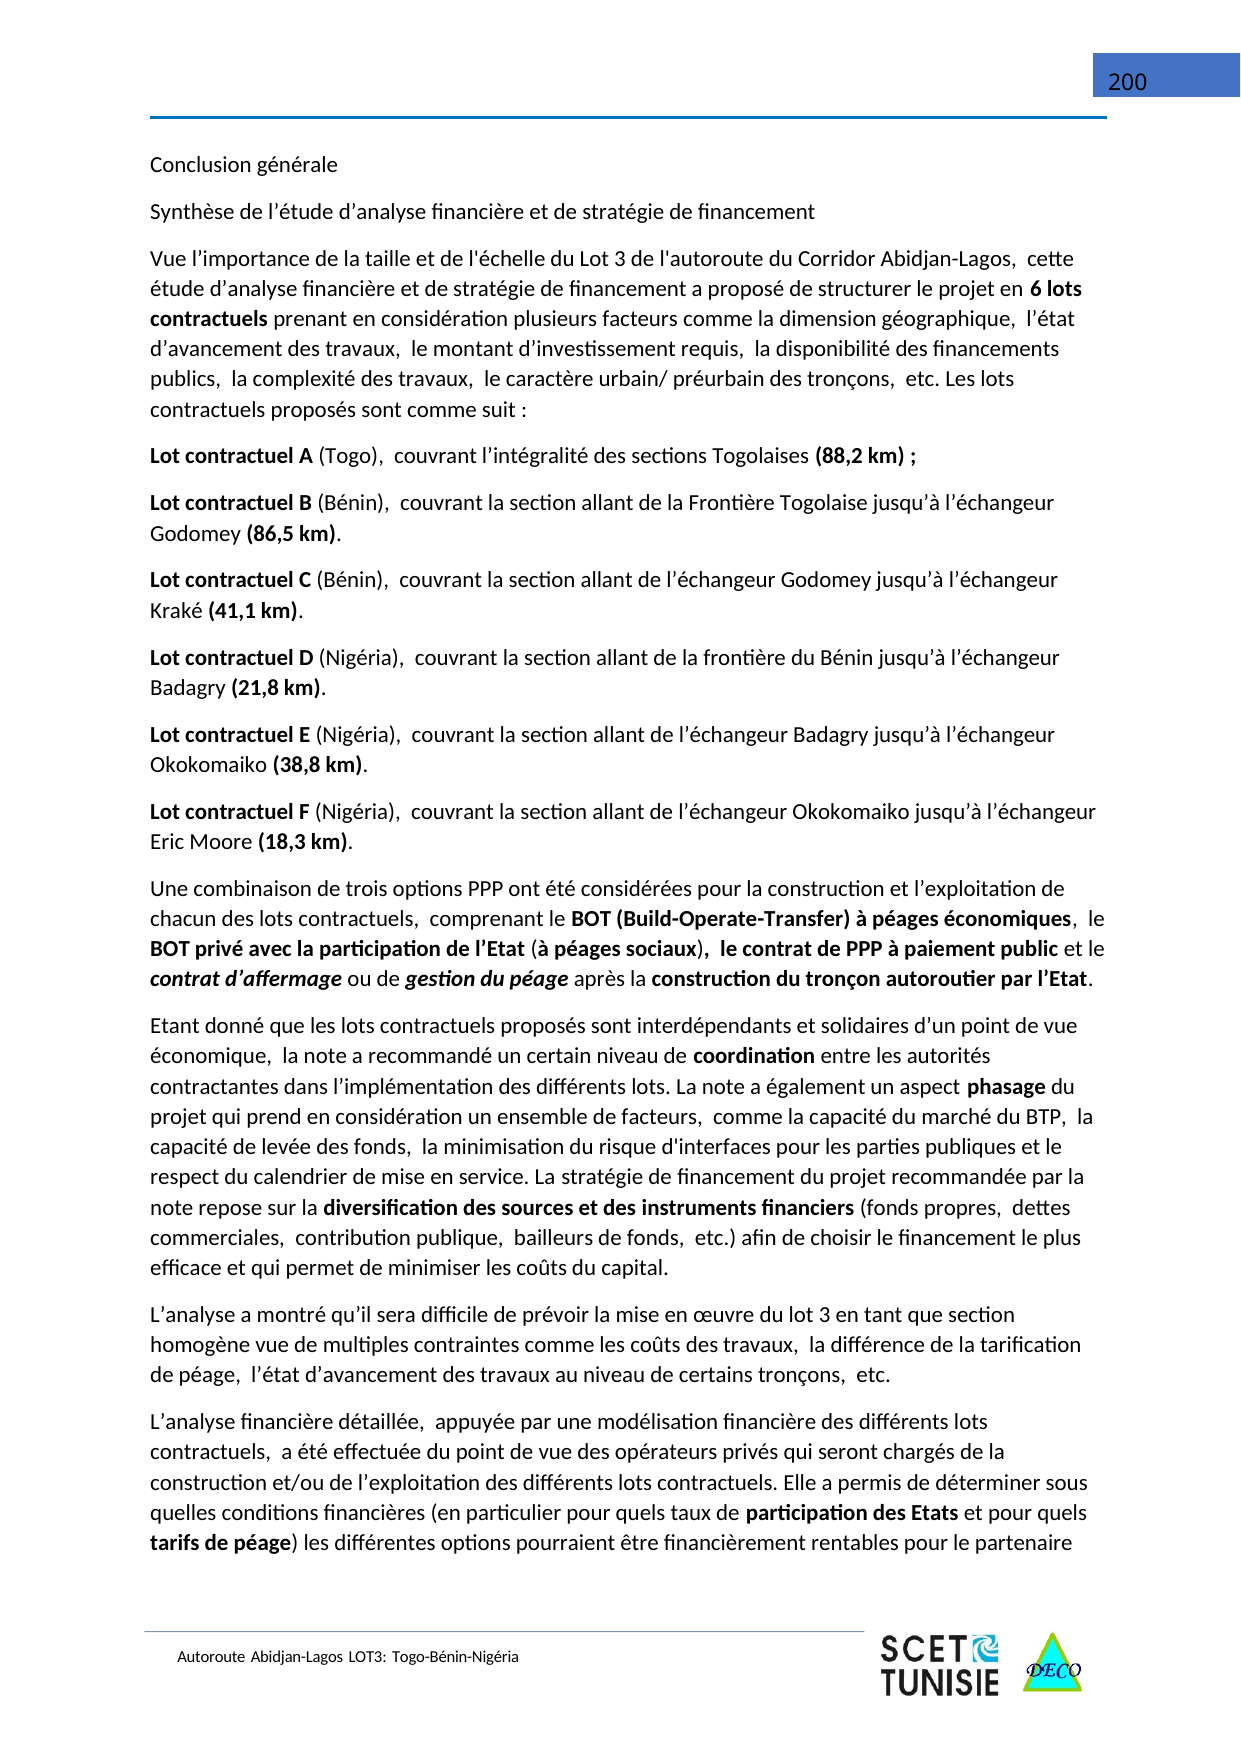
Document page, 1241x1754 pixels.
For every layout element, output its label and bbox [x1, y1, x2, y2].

picture [880, 1634, 999, 1696]
picture [1022, 1631, 1082, 1692]
